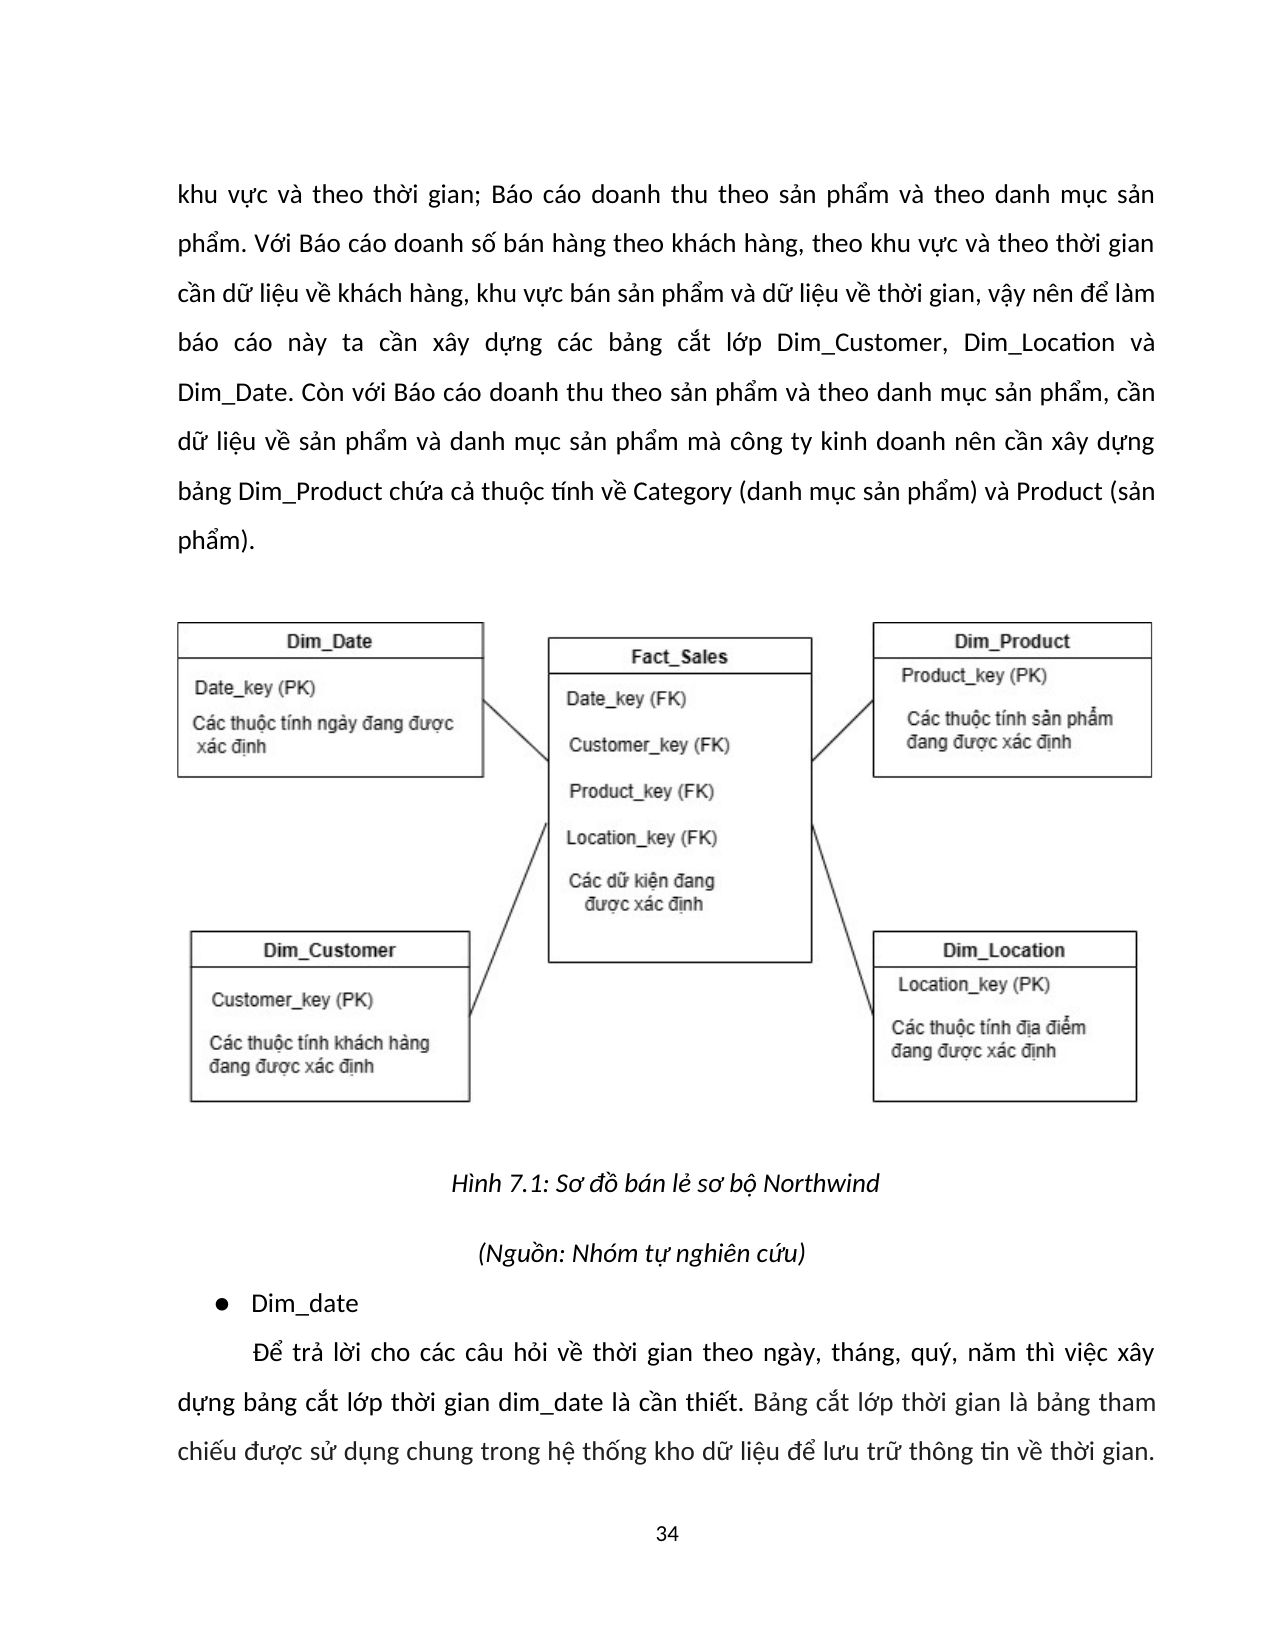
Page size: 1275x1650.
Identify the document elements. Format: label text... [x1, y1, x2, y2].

text Hình 7.1: Sơ đồ bán lẻ sơ bộ Northwind [177, 1166, 1157, 1199]
list Dim_date [213, 1286, 1157, 1319]
text (Nguồn: Nhóm tự nghiên cứu) [402, 1237, 1157, 1270]
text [177, 1336, 1157, 1468]
picture [177, 622, 1153, 1104]
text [177, 177, 1157, 557]
